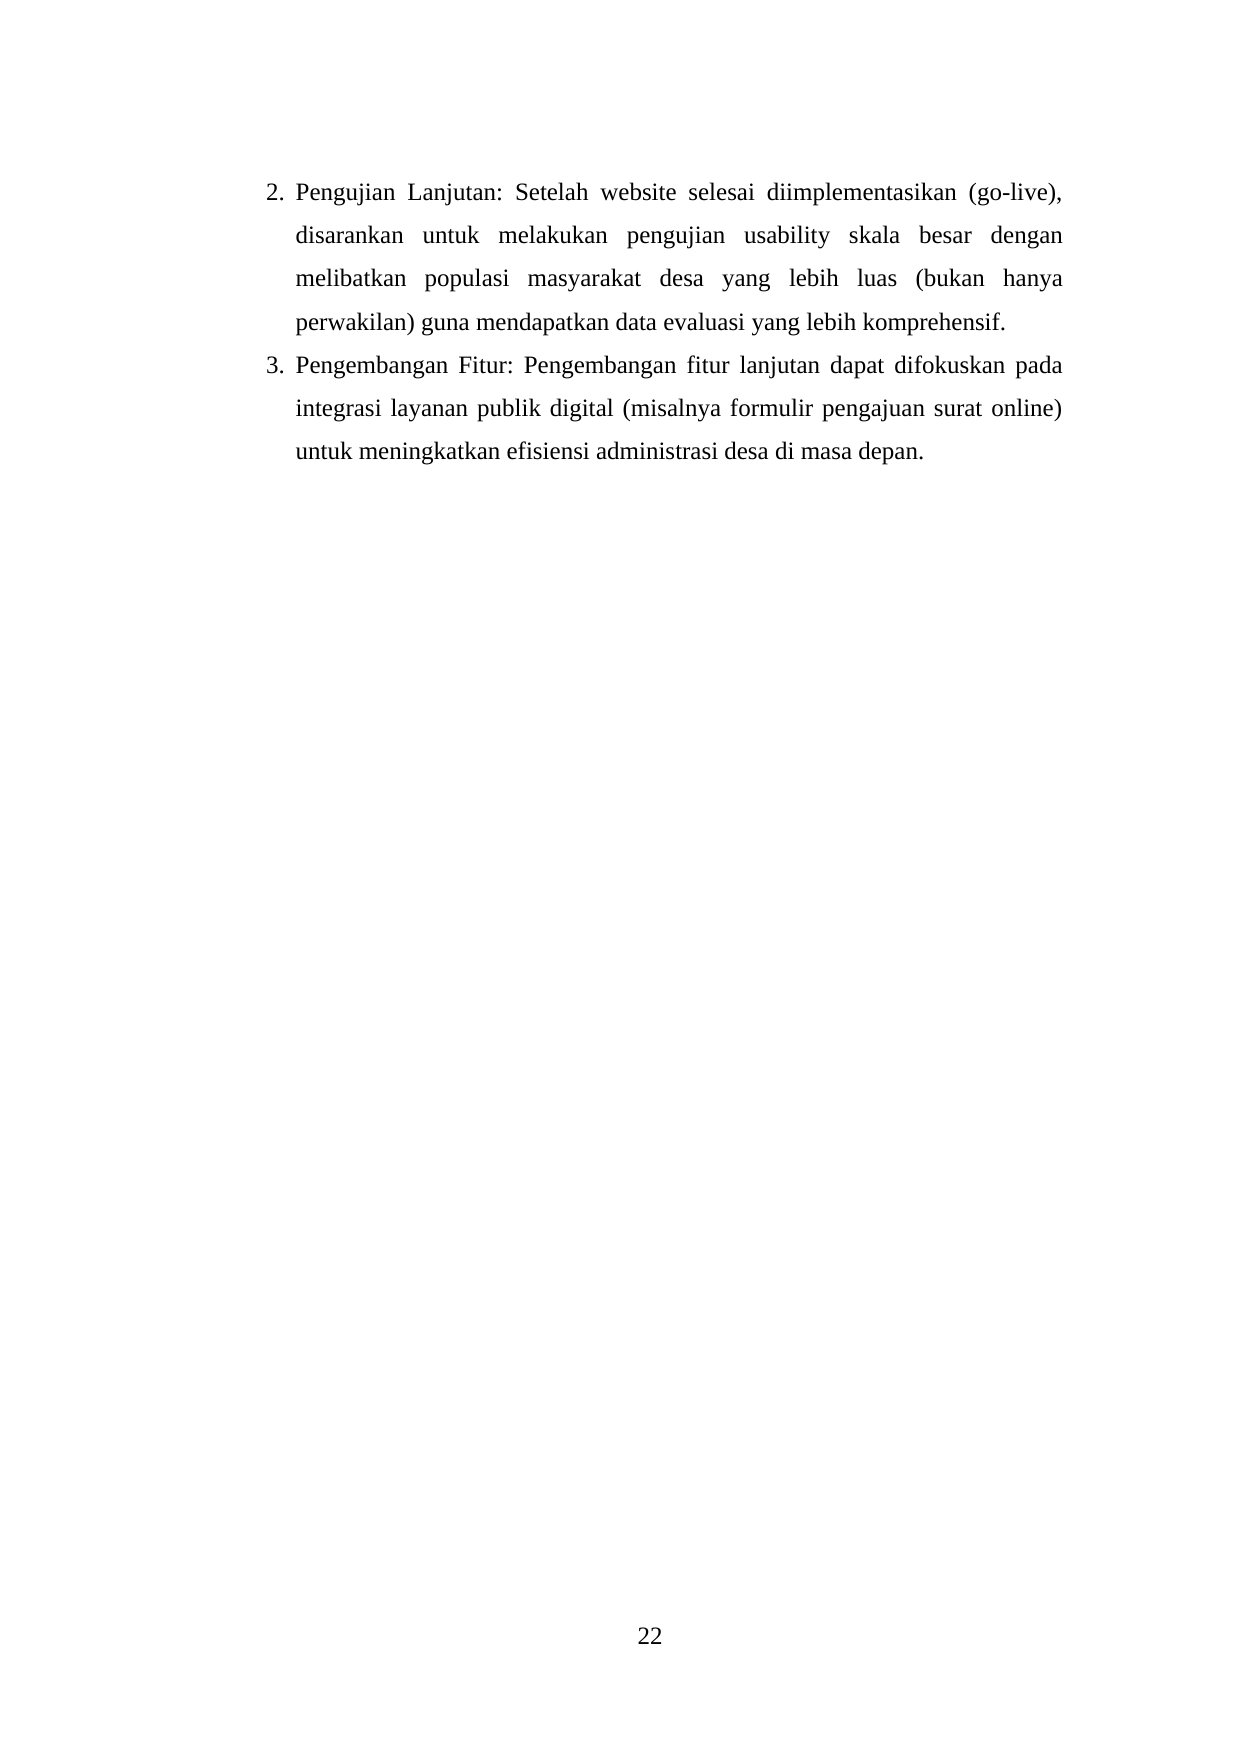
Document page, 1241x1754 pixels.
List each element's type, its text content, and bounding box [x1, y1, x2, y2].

list Pengembangan Fitur: Pengembangan fitur lanjutan dapat difokuskan pada integrasi layanan publik digital (misalnya formulir pengajuan surat online) untuk meningkatkan efisiensi administrasi desa di masa depan. [266, 350, 1063, 465]
list Pengujian Lanjutan: Setelah website selesai diimplementasikan (go-live), disarankan untuk melakukan pengujian usability skala besar dengan melibatkan populasi masyarakat desa yang lebih luas (bukan hanya perwakilan) guna mendapatkan data evaluasi yang lebih komprehensif. [266, 177, 1063, 335]
